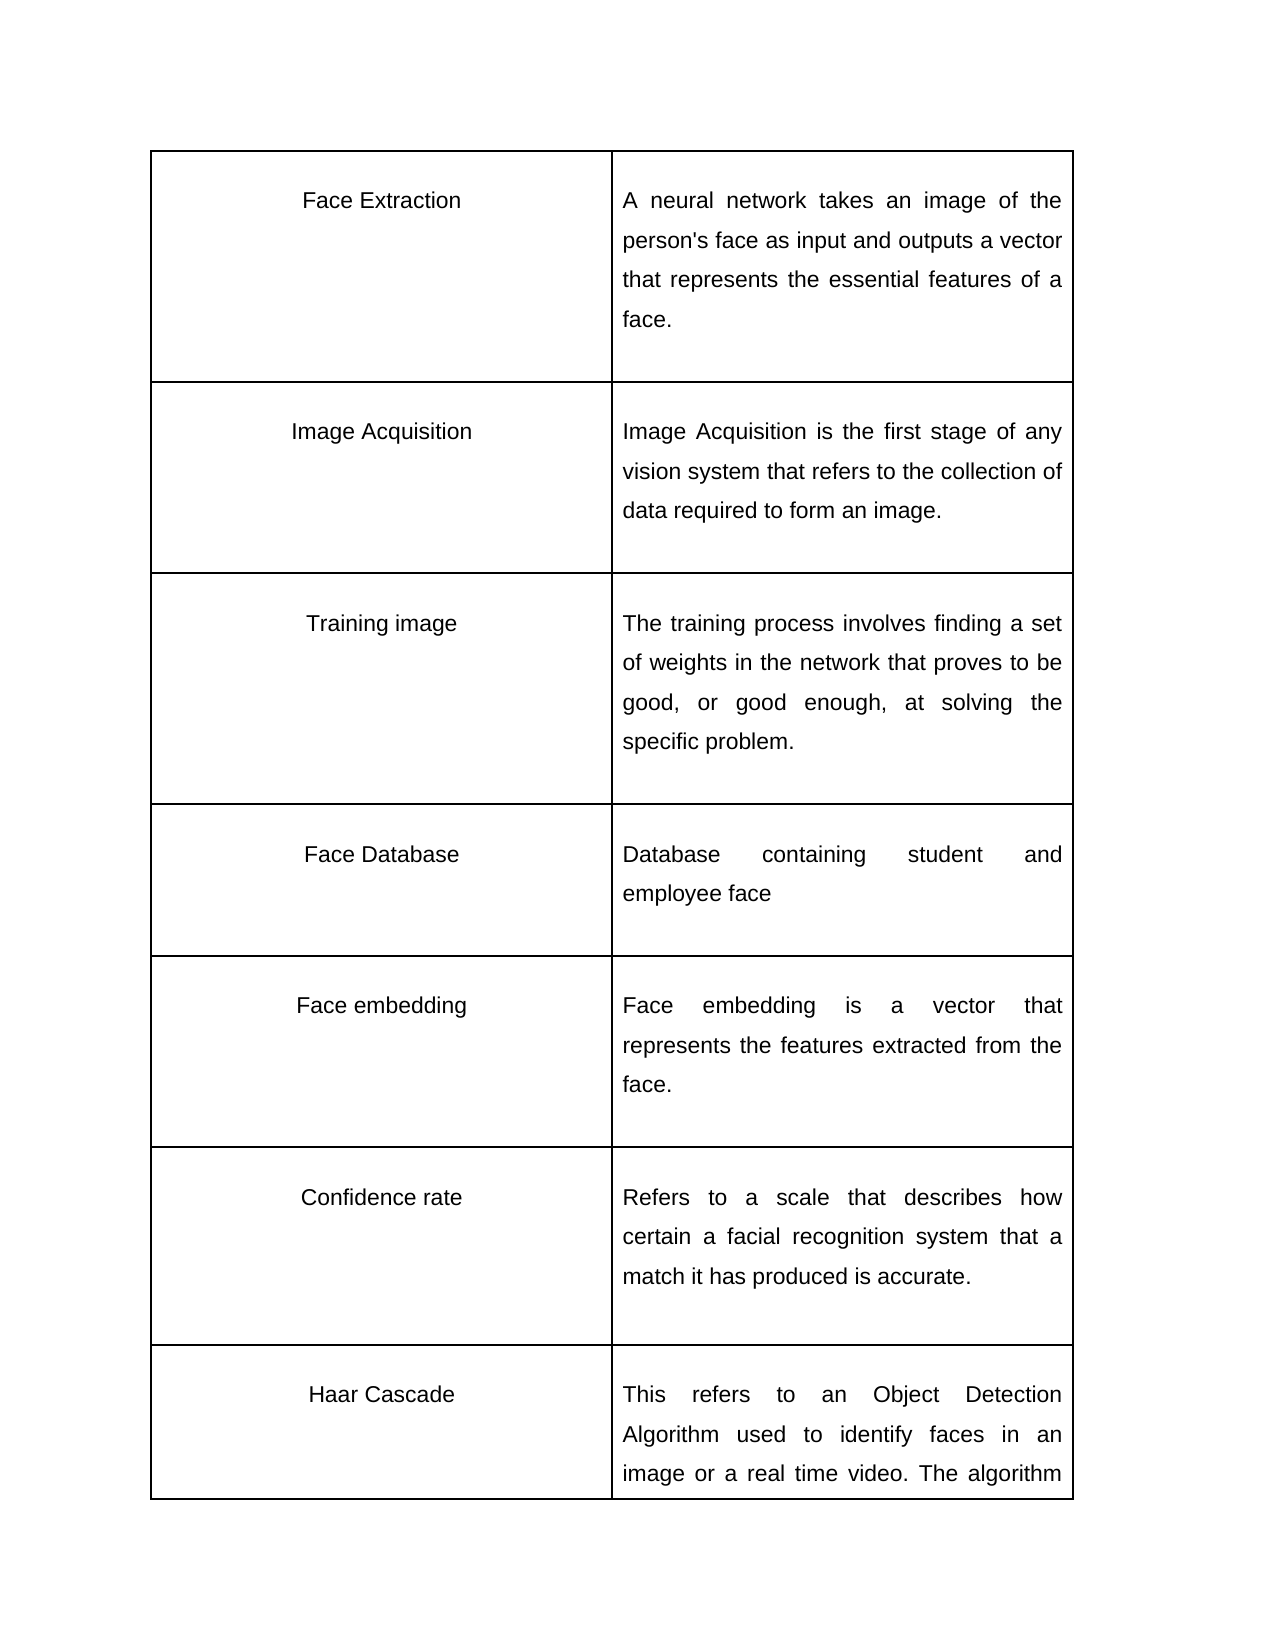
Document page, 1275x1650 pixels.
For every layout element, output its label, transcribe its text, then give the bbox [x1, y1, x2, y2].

table_cell Haar Cascade [152, 1346, 611, 1498]
table_cell Image Acquisition is the first stage of any vision system that refers to the collection of data required to form an image. [613, 383, 1072, 572]
table_cell Training image [152, 574, 611, 803]
table_cell Database containing student and employee face [613, 805, 1072, 955]
table_cell Image Acquisition [152, 383, 611, 572]
table_cell The training process involves finding a set of weights in the network that proves to be good, or good enough, at solving the specific problem. [613, 574, 1072, 803]
table_cell Confidence rate [152, 1148, 611, 1344]
table_cell Face embedding [152, 957, 611, 1146]
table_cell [613, 1346, 1072, 1498]
table_cell A neural network takes an image of the person's face as input and outputs a vector that represents the essential features of a face. [613, 152, 1072, 381]
table_cell Face Extraction [152, 152, 611, 381]
table_cell Face Database [152, 805, 611, 955]
table_cell Refers to a scale that describes how certain a facial recognition system that a match it has produced is accurate. [613, 1148, 1072, 1344]
table_cell Face embedding is a vector that represents the features extracted from the face. [613, 957, 1072, 1146]
